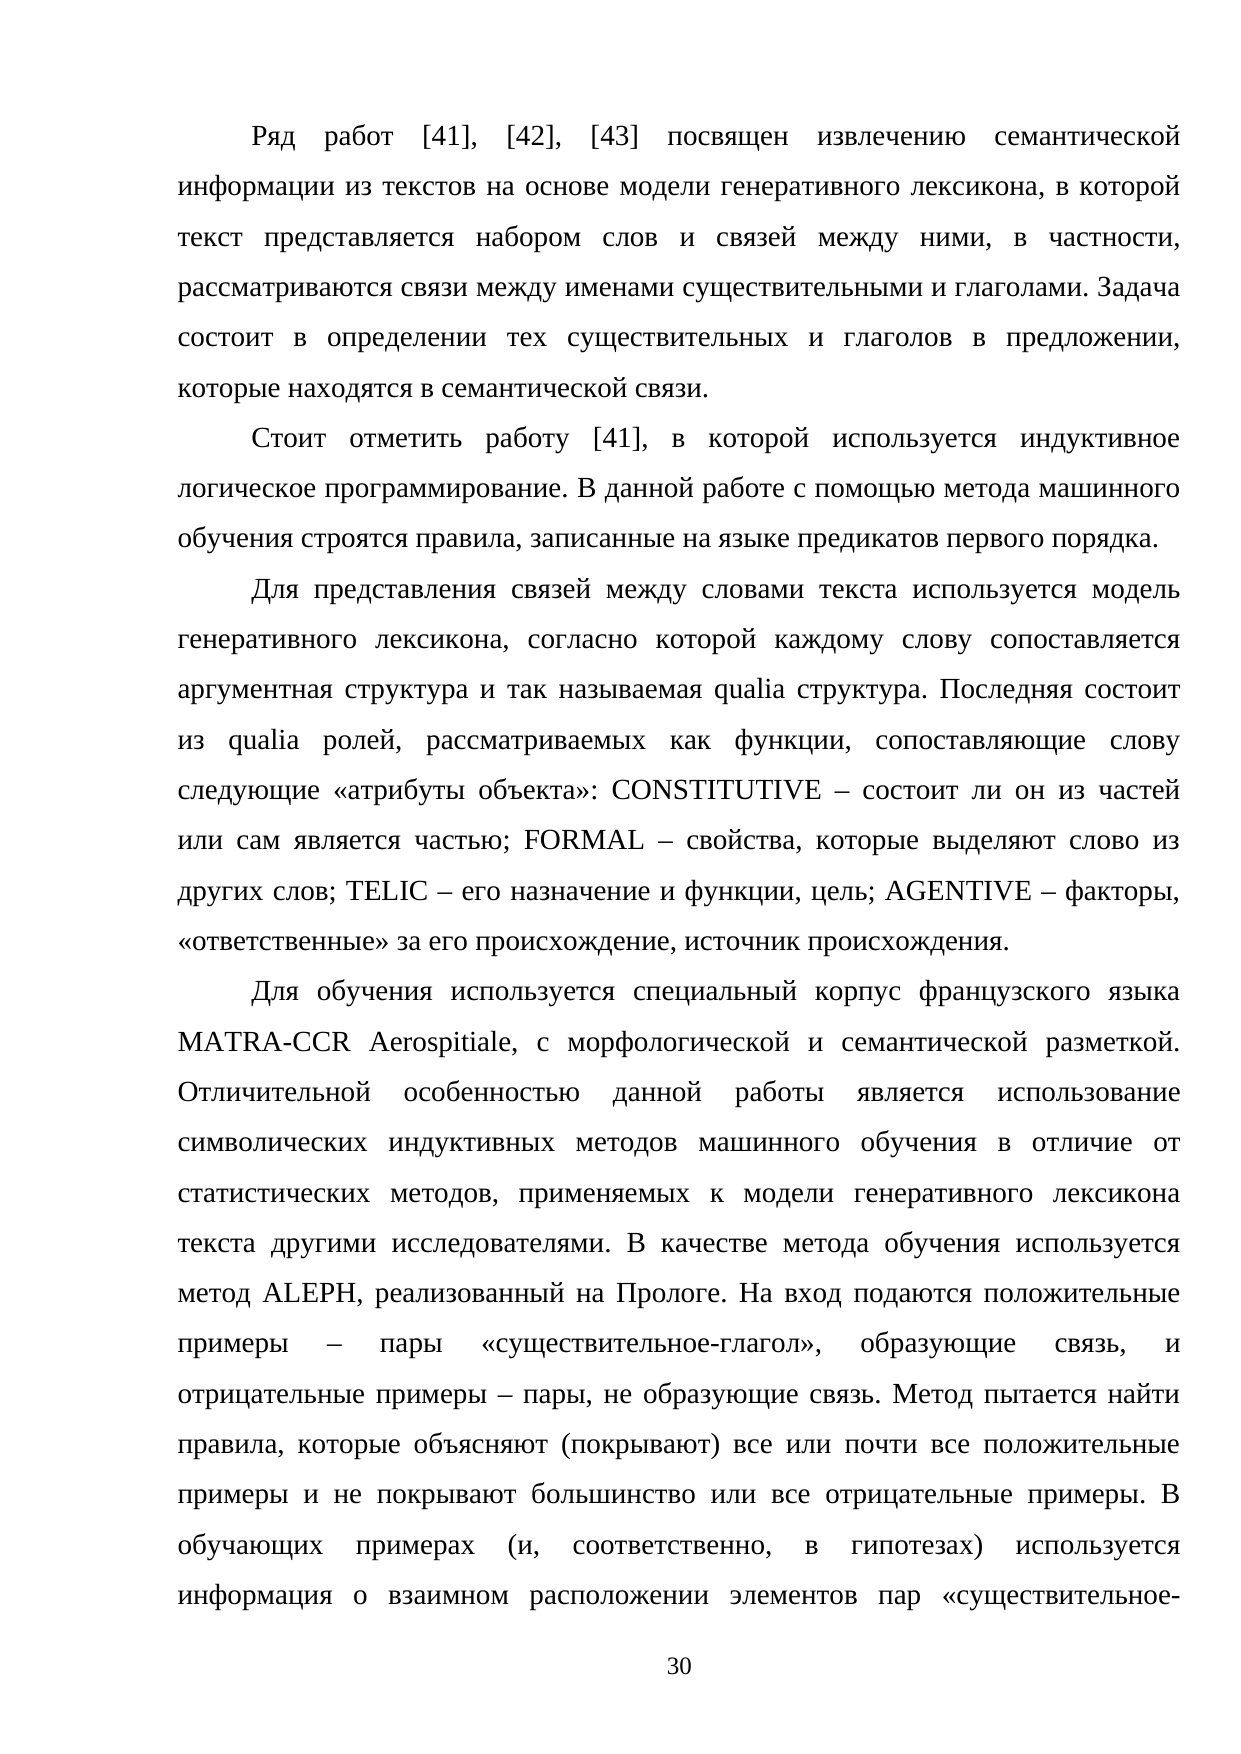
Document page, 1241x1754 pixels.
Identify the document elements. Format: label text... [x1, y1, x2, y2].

text Ряд работ [41], [42], [43] посвящен извлечению семантической информации из текстов на основе модели генеративного лексикона, в которой текст представляется набором слов и связей между ними, в частности, рассматриваются связи между именами существительными и глаголами. Задача состоит в определении тех существительных и глаголов в предложении, которые находятся в семантической связи. [177, 118, 1181, 403]
text Для представления связей между словами текста используется модель генеративного лексикона, согласно которой каждому слову сопоставляется аргументная структура и так называемая qualia структура. Последняя состоит из qualia ролей, рассматриваемых как функции, сопоставляющие слову следующие «атрибуты объекта»: CONSTITUTIVE – состоит ли он из частей или сам является частью; FORMAL – свойства, которые выделяют слово из других слов; TELIC – его назначение и функции, цель; AGENTIVE – факторы, «ответственные» за его происхождение, источник происхождения. [177, 571, 1181, 957]
text Стоит отметить работу [41], в которой используется индуктивное логическое программирование. В данной работе с помощью метода машинного обучения строятся правила, записанные на языке предикатов первого порядка. [177, 420, 1181, 554]
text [177, 973, 1181, 1611]
